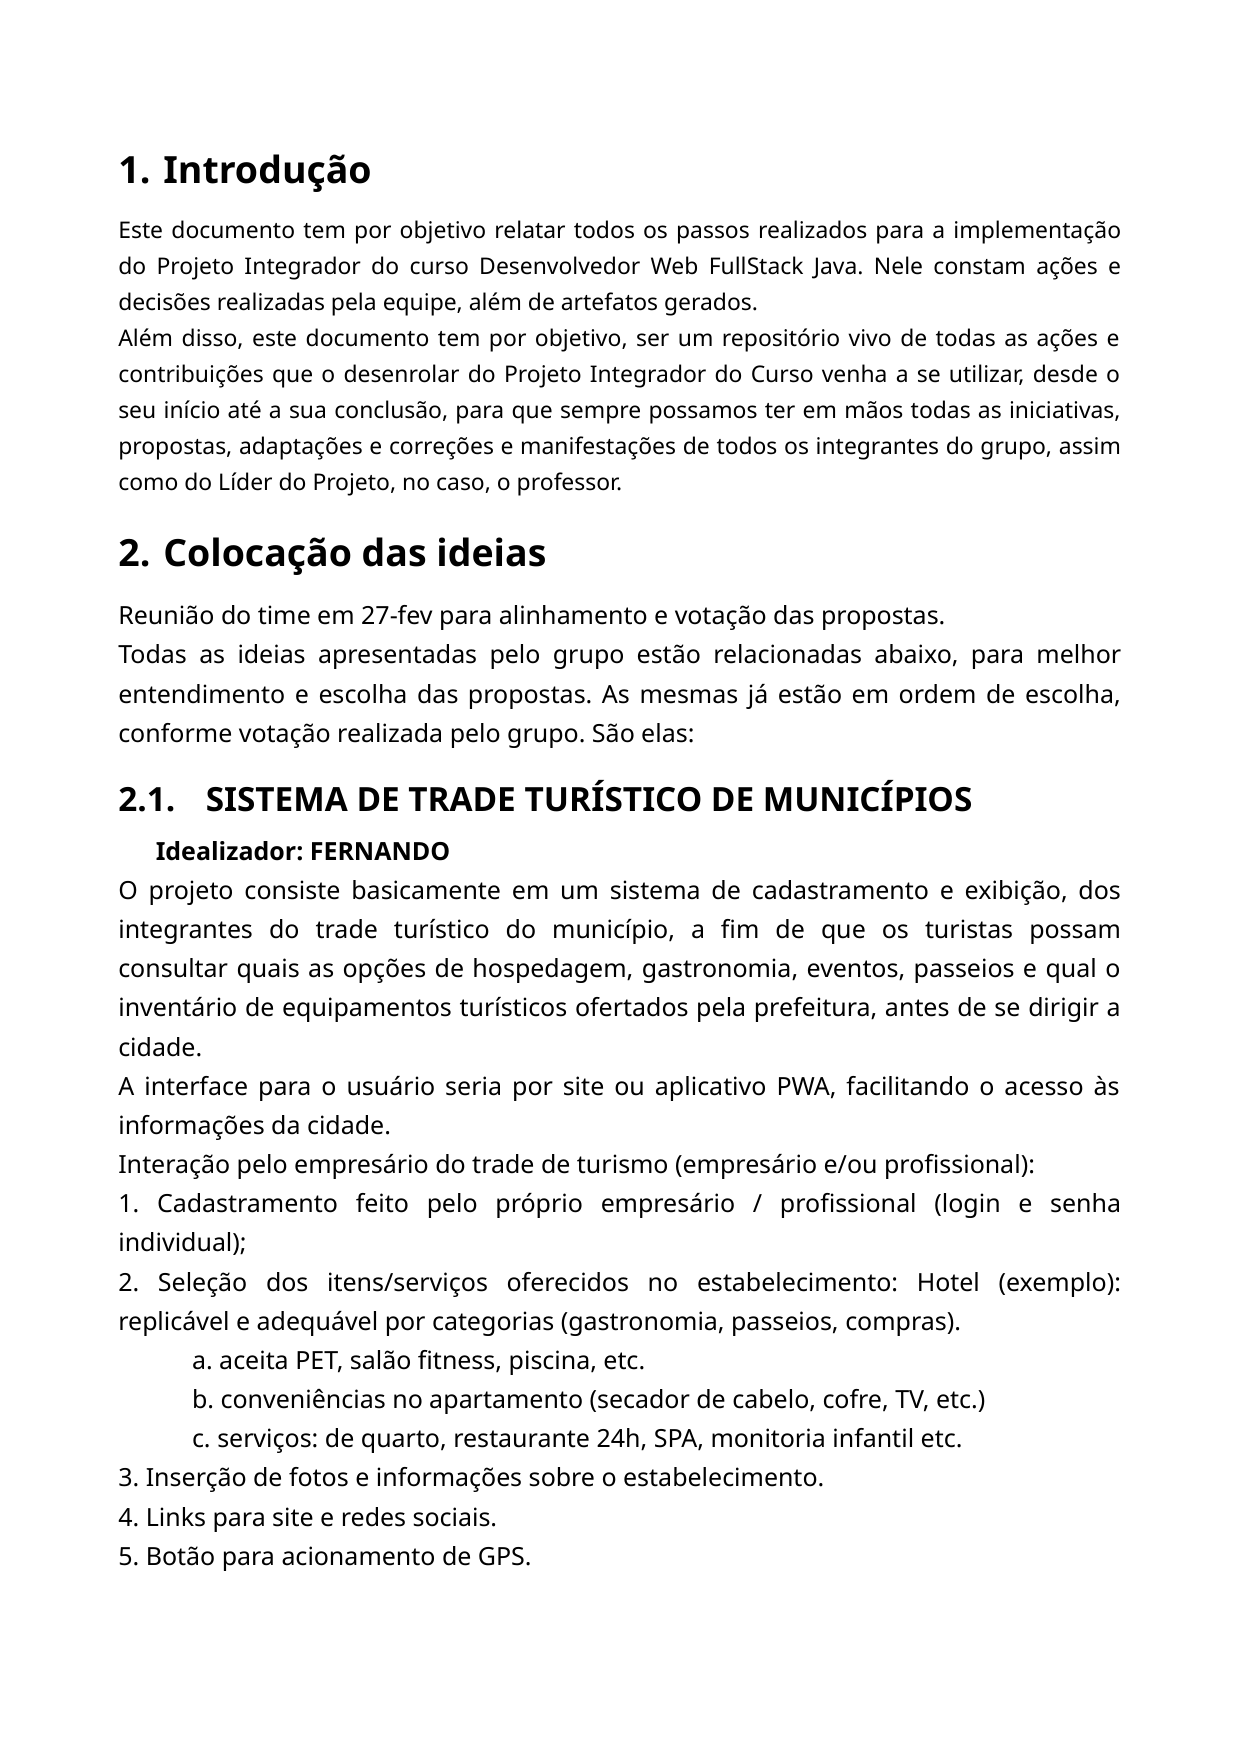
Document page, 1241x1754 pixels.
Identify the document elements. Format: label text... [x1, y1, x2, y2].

text b. conveniências no apartamento (secador de cabelo, cofre, TV, etc.) [118, 1382, 1122, 1416]
list Idealizador: FERNANDO [156, 833, 1122, 867]
subtitle Introdução [118, 143, 1122, 194]
text 3. Inserção de fotos e informações sobre o estabelecimento. [118, 1460, 1122, 1494]
text 4. Links para site e redes sociais. [118, 1499, 1122, 1533]
text A interface para o usuário seria por site ou aplicativo PWA, facilitando o acesso às informações da cidade. [118, 1068, 1122, 1142]
text c. serviços: de quarto, restaurante 24h, SPA, monitoria infantil etc. [118, 1421, 1122, 1455]
subtitle SISTEMA DE TRADE TURÍSTICO DE MUNICÍPIOS [118, 775, 1122, 821]
text O projeto consiste basicamente em um sistema de cadastramento e exibição, dos integrantes do trade turístico do município, a fim de que os turistas possam consultar quais as opções de hospedagem, gastronomia, eventos, passeios e qual o inventário de equipamentos turísticos ofertados pela prefeitura, antes de se dirigir a cidade. [118, 872, 1122, 1063]
text 5. Botão para acionamento de GPS. [118, 1538, 1122, 1572]
text 2. Seleção dos itens/serviços oferecidos no estabelecimento: Hotel (exemplo): replicável e adequável por categorias (gastronomia, passeios, compras). [118, 1264, 1122, 1337]
text Este documento tem por objetivo relatar todos os passos realizados para a implementação do Projeto Integrador do curso Desenvolvedor Web FullStack Java. Nele constam ações e decisões realizadas pela equipe, além de artefatos gerados. [118, 214, 1122, 317]
text Todas as ideias apresentadas pelo grupo estão relacionadas abaixo, para melhor entendimento e escolha das propostas. As mesmas já estão em ordem de escolha, conforme votação realizada pelo grupo. São elas: [118, 637, 1122, 749]
subtitle Colocação das ideias [118, 527, 1122, 578]
text Interação pelo empresário do trade de turismo (empresário e/ou profissional): [118, 1147, 1122, 1181]
text Reunião do time em 27-fev para alinhamento e votação das propostas. [118, 598, 1122, 632]
text Além disso, este documento tem por objetivo, ser um repositório vivo de todas as ações e contribuições que o desenrolar do Projeto Integrador do Curso venha a se utilizar, desde o seu início até a sua conclusão, para que sempre possamos ter em mãos todas as iniciativas, propostas, adaptações e correções e manifestações de todos os integrantes do grupo, assim como do Líder do Projeto, no caso, o professor. [118, 322, 1122, 497]
text a. aceita PET, salão fitness, piscina, etc. [118, 1342, 1122, 1377]
text 1. Cadastramento feito pelo próprio empresário / profissional (login e senha individual); [118, 1186, 1122, 1259]
